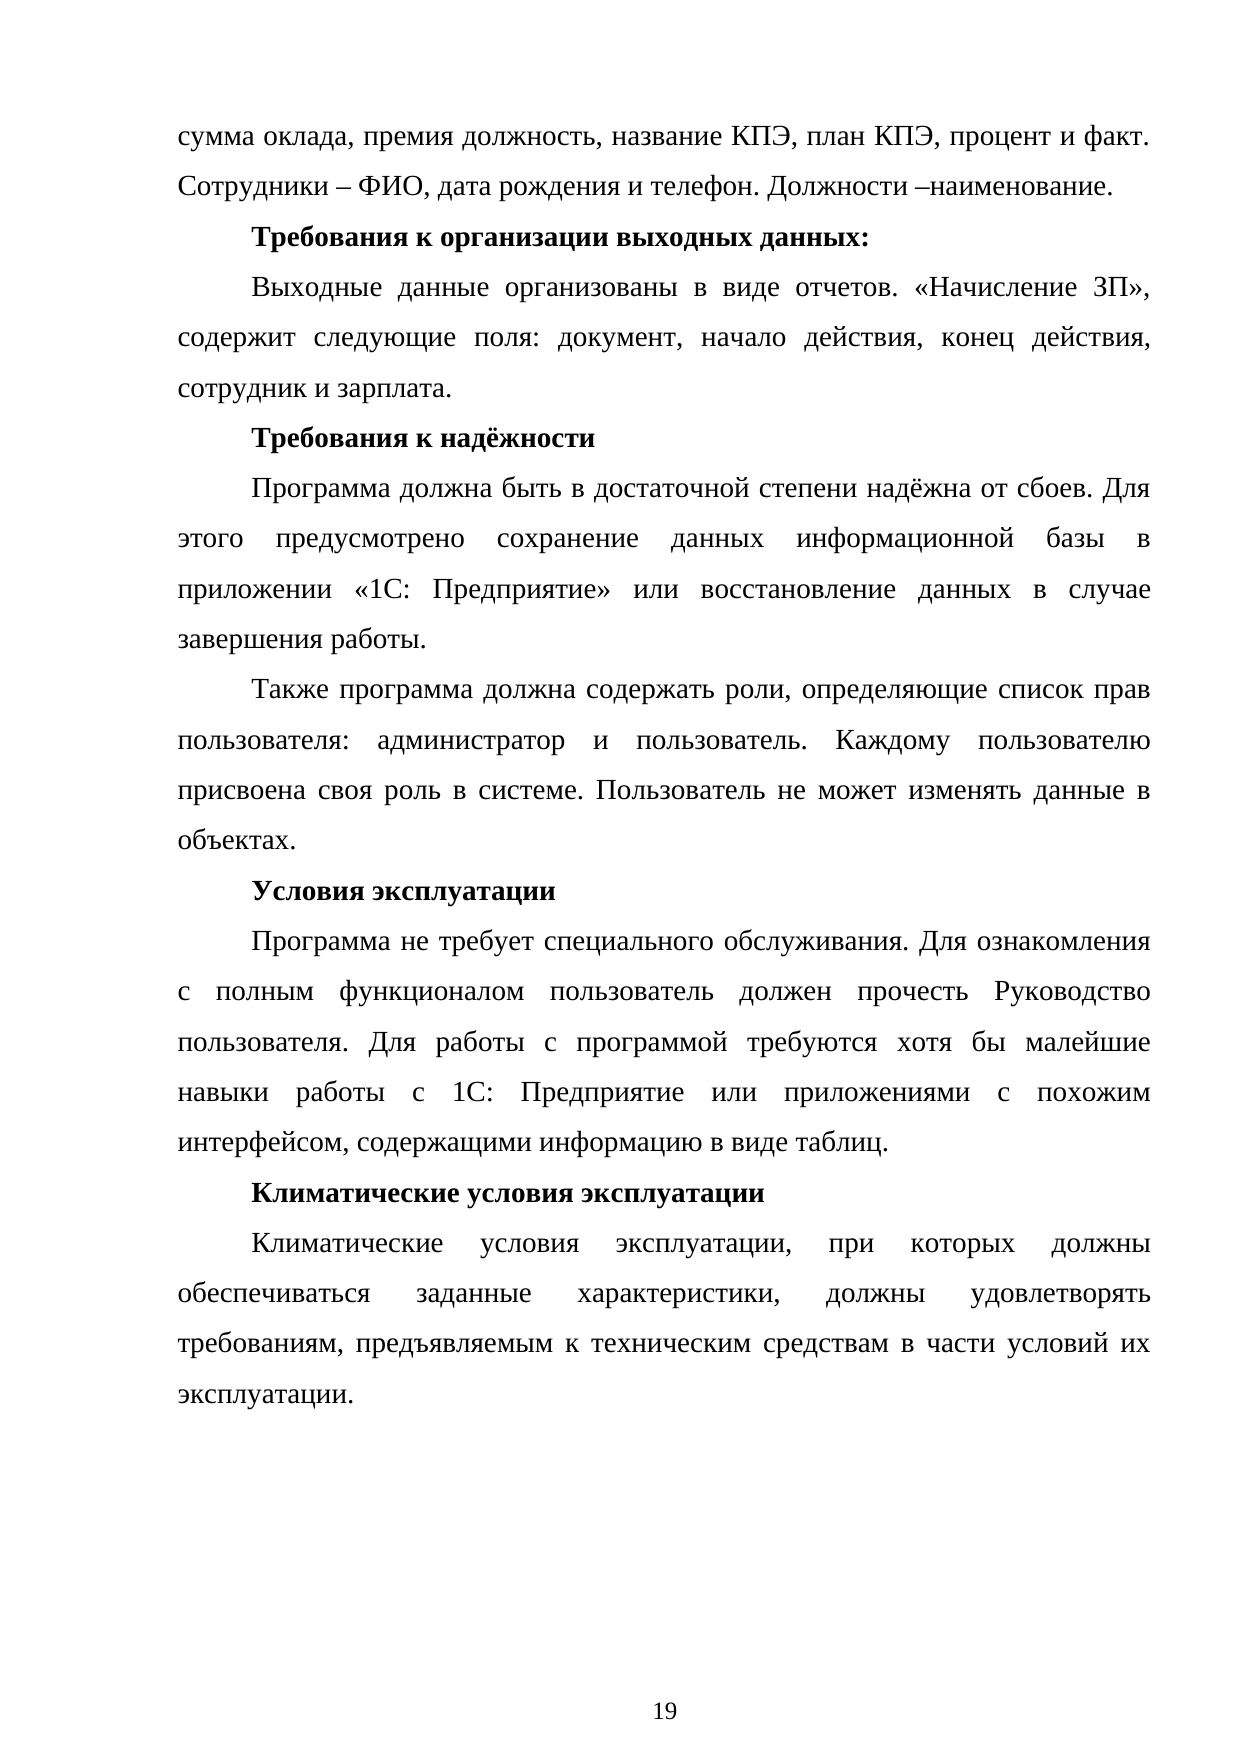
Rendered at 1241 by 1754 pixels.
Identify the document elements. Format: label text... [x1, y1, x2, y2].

text Также программа должна содержать роли, определяющие список прав пользователя: администратор и пользователь. Каждому пользователю присвоена своя роль в системе. Пользователь не может изменять данные в объектах. [177, 672, 1152, 856]
text Требования к надёжности [177, 420, 1152, 453]
text Климатические условия эксплуатации [177, 1175, 1152, 1208]
text Требования к организации выходных данных: [177, 219, 1152, 252]
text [177, 118, 1152, 202]
text Условия эксплуатации [177, 873, 1152, 906]
text Климатические условия эксплуатации, при которых должны обеспечиваться заданные характеристики, должны удовлетворять требованиям, предъявляемым к техническим средствам в части условий их эксплуатации. [177, 1225, 1152, 1409]
text Программа должна быть в достаточной степени надёжна от сбоев. Для этого предусмотрено сохранение данных информационной базы в приложении «1С: Предприятие» или восстановление данных в случае завершения работы. [177, 470, 1152, 655]
text Выходные данные организованы в виде отчетов. «Начисление ЗП», содержит следующие поля: документ, начало действия, конец действия, сотрудник и зарплата. [177, 269, 1152, 403]
text Программа не требует специального обслуживания. Для ознакомления с полным функционалом пользователь должен прочесть Руководство пользователя. Для работы с программой требуются хотя бы малейшие навыки работы с 1С: Предприятие или приложениями с похожим интерфейсом, содержащими информацию в виде таблиц. [177, 923, 1152, 1158]
